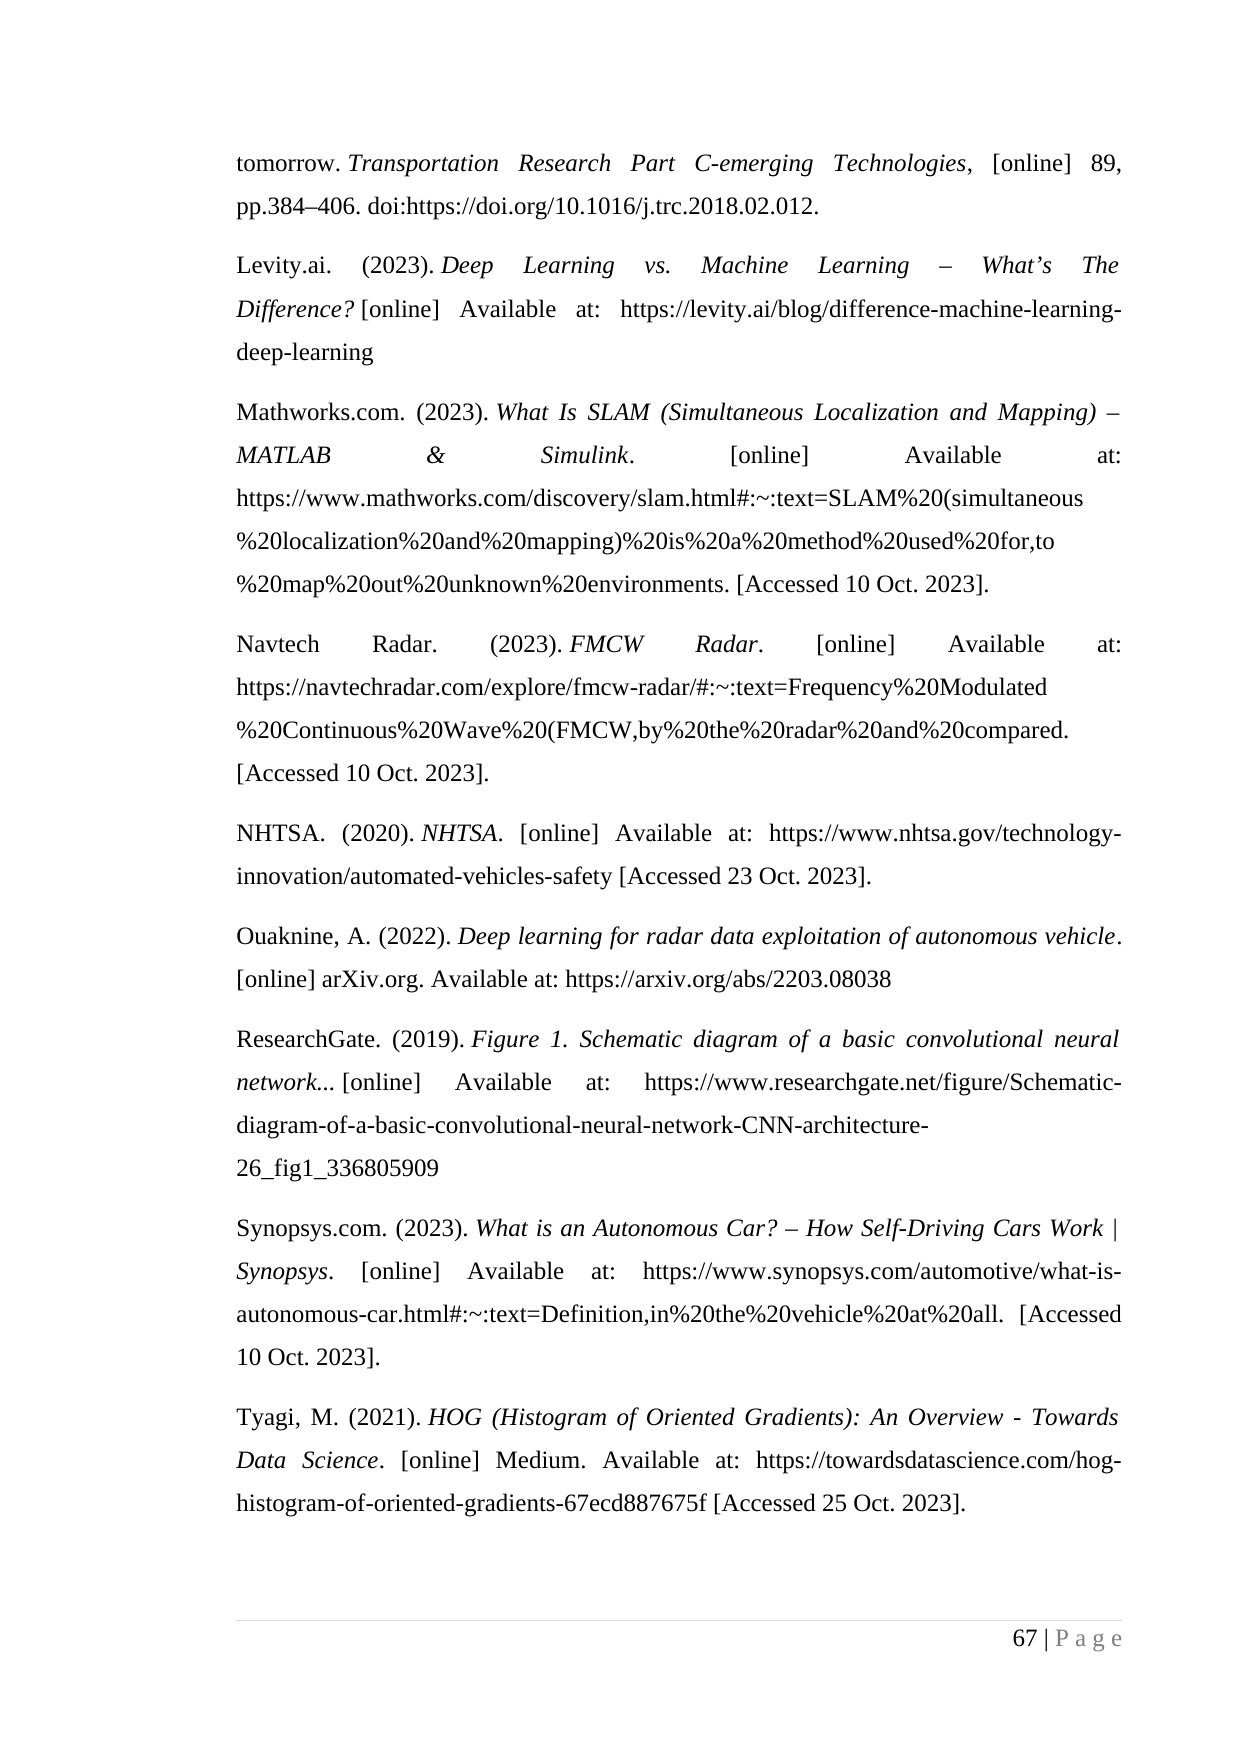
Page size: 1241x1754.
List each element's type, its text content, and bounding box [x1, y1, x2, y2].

text NHTSA. (2020). NHTSA. [online] Available at: https://www.nhtsa.gov/technology-innovation/automated-vehicles-safety [Accessed 23 Oct. 2023]. [236, 818, 1122, 890]
text ‌Ouaknine, A. (2022). Deep learning for radar data exploitation of autonomous vehicle. [online] arXiv.org. Available at: https://arxiv.org/abs/2203.08038 [236, 921, 1122, 993]
text Navtech Radar. (2023). FMCW Radar. [online] Available at: https://navtechradar.com/explore/fmcw-radar/#:~:text=Frequency%20Modulated%20Continuous%20Wave%20(FMCW,by%20the%20radar%20and%20compared. [Accessed 10 Oct. 2023]. [236, 629, 1122, 787]
text Tyagi, M. (2021). HOG (Histogram of Oriented Gradients): An Overview - Towards Data Science. [online] Medium. Available at: https://towardsdatascience.com/hog-histogram-of-oriented-gradients-67ecd887675f [Accessed 25 Oct. 2023]. [236, 1402, 1122, 1517]
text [236, 148, 1122, 219]
text Levity.ai. (2023). Deep Learning vs. Machine Learning – What’s The Difference? [online] Available at: https://levity.ai/blog/difference-machine-learning-deep-learning [236, 251, 1122, 366]
text ‌Mathworks.com. (2023). What Is SLAM (Simultaneous Localization and Mapping) – MATLAB & Simulink. [online] Available at: https://www.mathworks.com/discovery/slam.html#:~:text=SLAM%20(simultaneous%20localization%20and%20mapping)%20is%20a%20method%20used%20for,to%20map%20out%20unknown%20environments. [Accessed 10 Oct. 2023]. [236, 397, 1122, 598]
text ResearchGate. (2019). Figure 1. Schematic diagram of a basic convolutional neural network... [online] Available at: https://www.researchgate.net/figure/Schematic-diagram-of-a-basic-convolutional-neural-network-CNN-architecture-26_fig1_336805909 [236, 1024, 1122, 1182]
text Synopsys.com. (2023). What is an Autonomous Car? – How Self-Driving Cars Work | Synopsys. [online] Available at: https://www.synopsys.com/automotive/what-is-autonomous-car.html#:~:text=Definition,in%20the%20vehicle%20at%20all. [Accessed 10 Oct. 2023]. [236, 1213, 1122, 1371]
